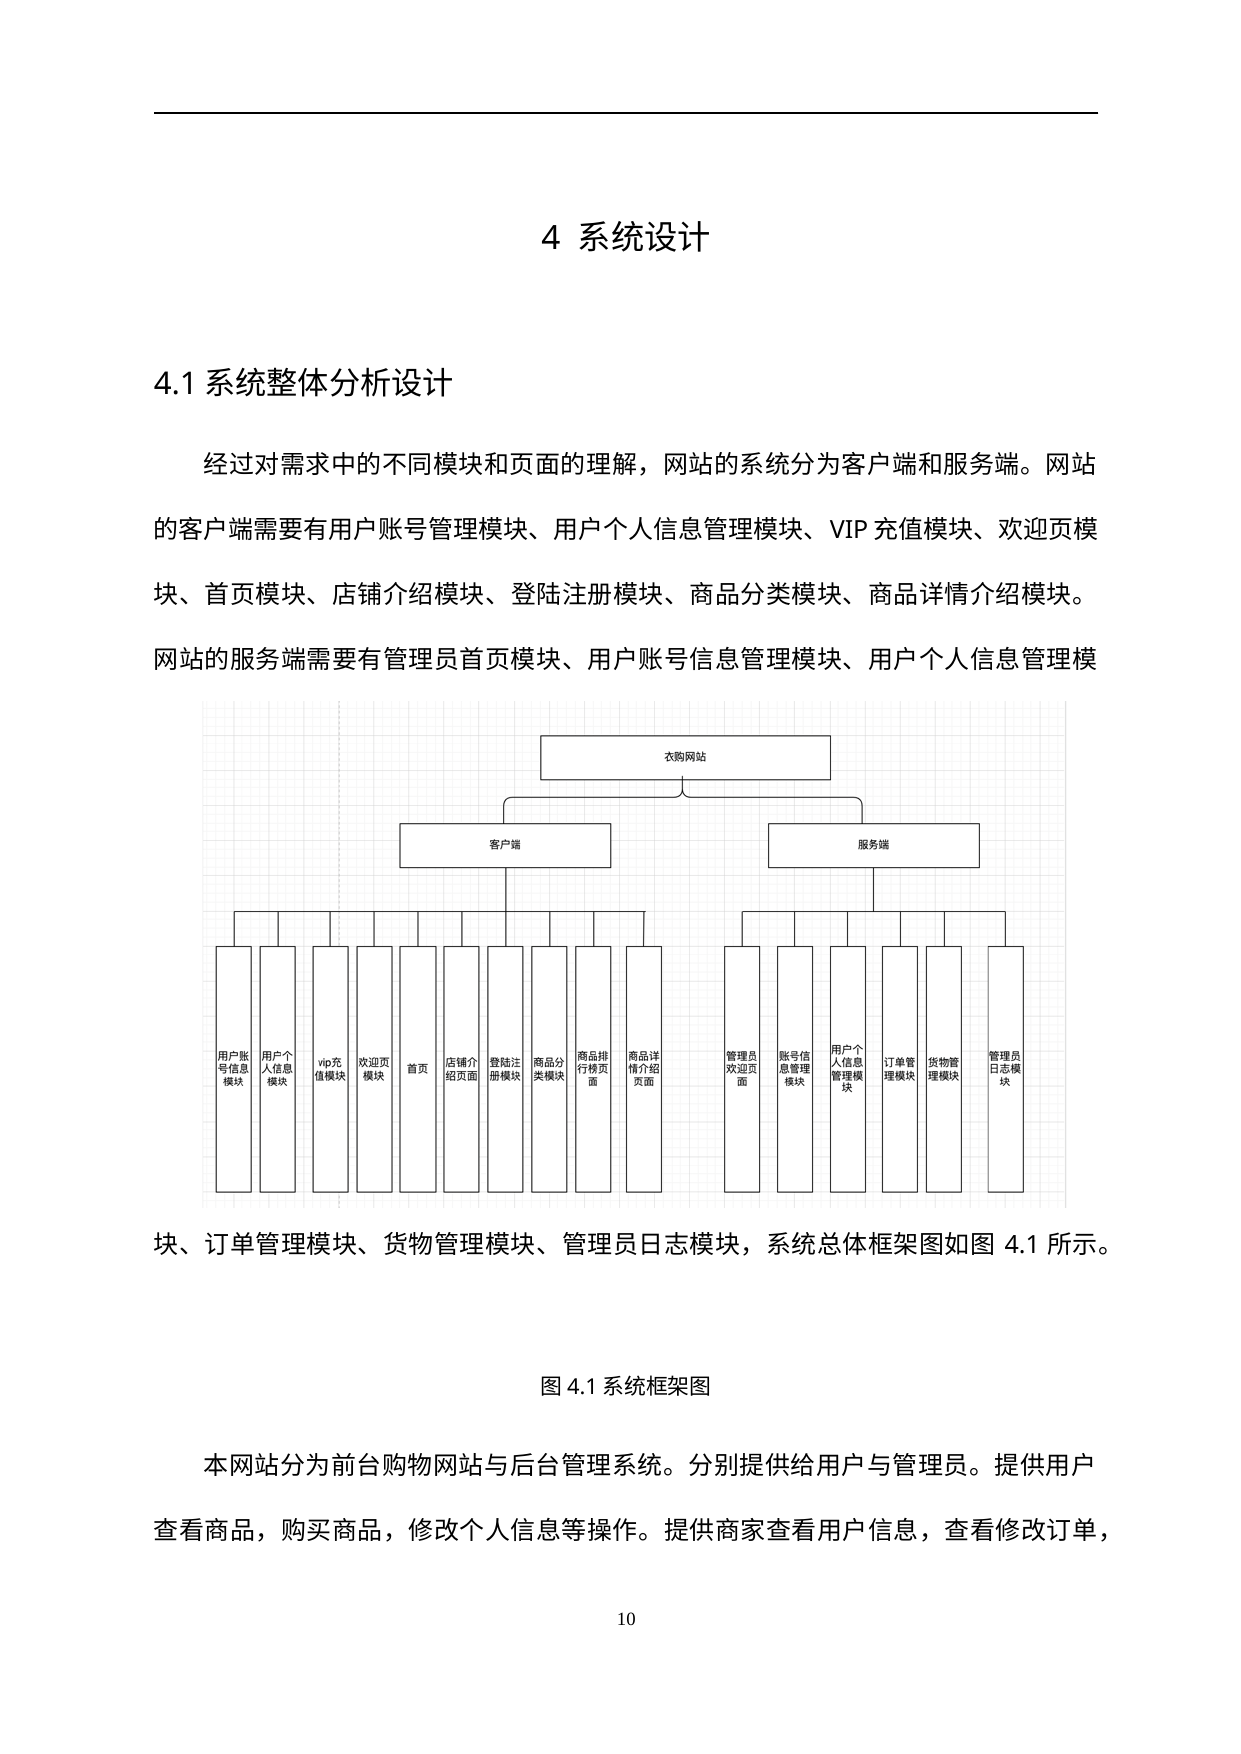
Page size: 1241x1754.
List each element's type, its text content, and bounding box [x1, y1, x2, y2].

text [153, 1431, 1098, 1561]
text 4.1系统整体分析设计 [153, 349, 1098, 414]
text 4 系统设计 [153, 202, 1098, 267]
picture [202, 701, 1067, 1208]
text 图4.1系统框架图 [153, 1369, 1098, 1402]
